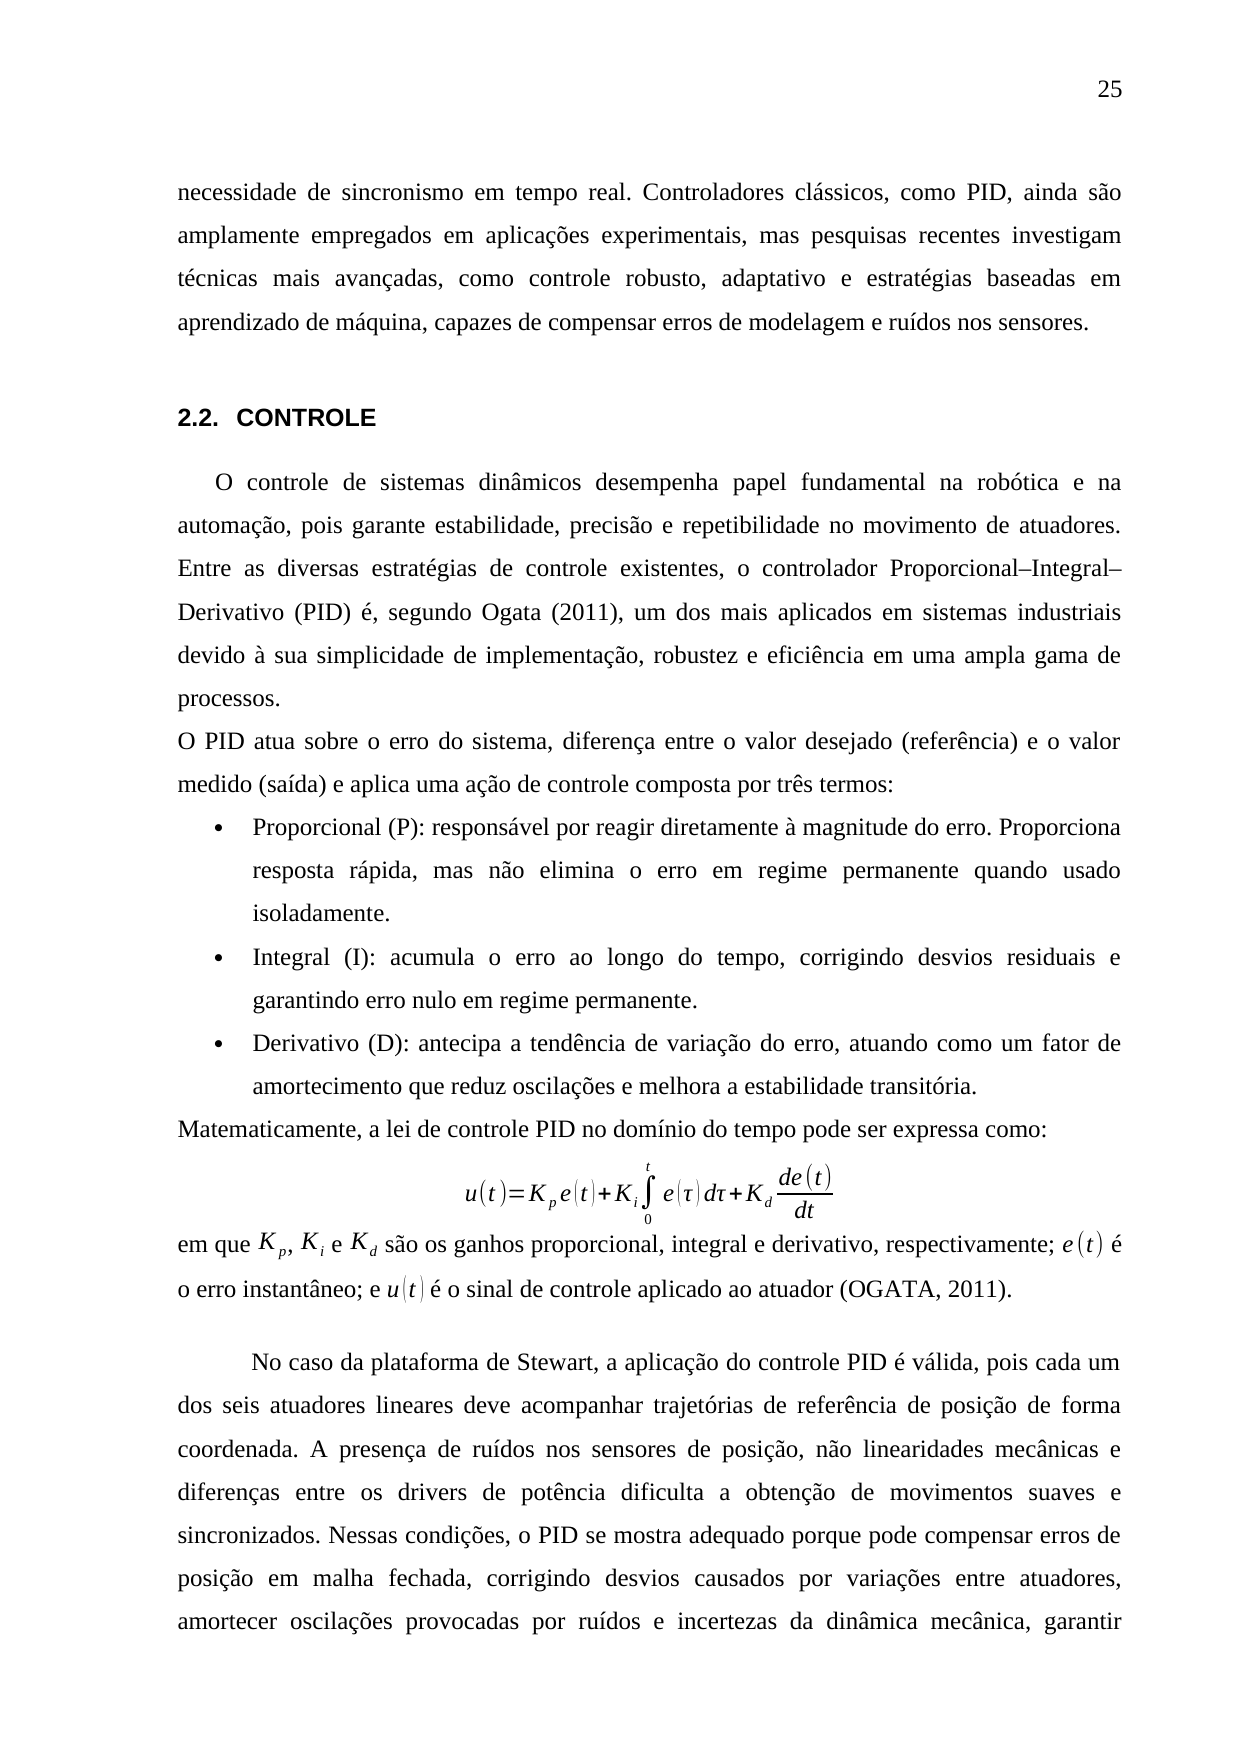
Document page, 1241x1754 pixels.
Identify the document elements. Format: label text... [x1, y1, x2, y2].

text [177, 177, 1122, 335]
text O PID atua sobre o erro do sistema, diferença entre o valor desejado (referência) e o valor medido (saída) e aplica uma ação de controle composta por três termos: [177, 726, 1122, 798]
text em que , e são os ganhos proporcional, integral e derivativo, respectivamente; é o erro instantâneo; e é o sinal de controle aplicado ao atuador (OGATA, 2011). [177, 1228, 1122, 1304]
text Controle [177, 403, 1122, 432]
list Proporcional (P): responsável por reagir diretamente à magnitude do erro. Proporciona resposta rápida, mas não elimina o erro em regime permanente quando usado isoladamente. [215, 812, 1122, 927]
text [177, 1347, 1122, 1635]
text Matematicamente, a lei de controle PID no domínio do tempo pode ser expressa como: [177, 1114, 1122, 1143]
list Integral (I): acumula o erro ao longo do tempo, corrigindo desvios residuais e garantindo erro nulo em regime permanente. [215, 942, 1122, 1013]
list Derivativo (D): antecipa a tendência de variação do erro, atuando como um fator de amortecimento que reduz oscilações e melhora a estabilidade transitória. [215, 1028, 1122, 1100]
text O controle de sistemas dinâmicos desempenha papel fundamental na robótica e na automação, pois garante estabilidade, precisão e repetibilidade no movimento de atuadores. Entre as diversas estratégias de controle existentes, o controlador Proporcional–Integral–Derivativo (PID) é, segundo Ogata (2011), um dos mais aplicados em sistemas industriais devido à sua simplicidade de implementação, robustez e eficiência em uma ampla gama de processos. [177, 467, 1122, 712]
